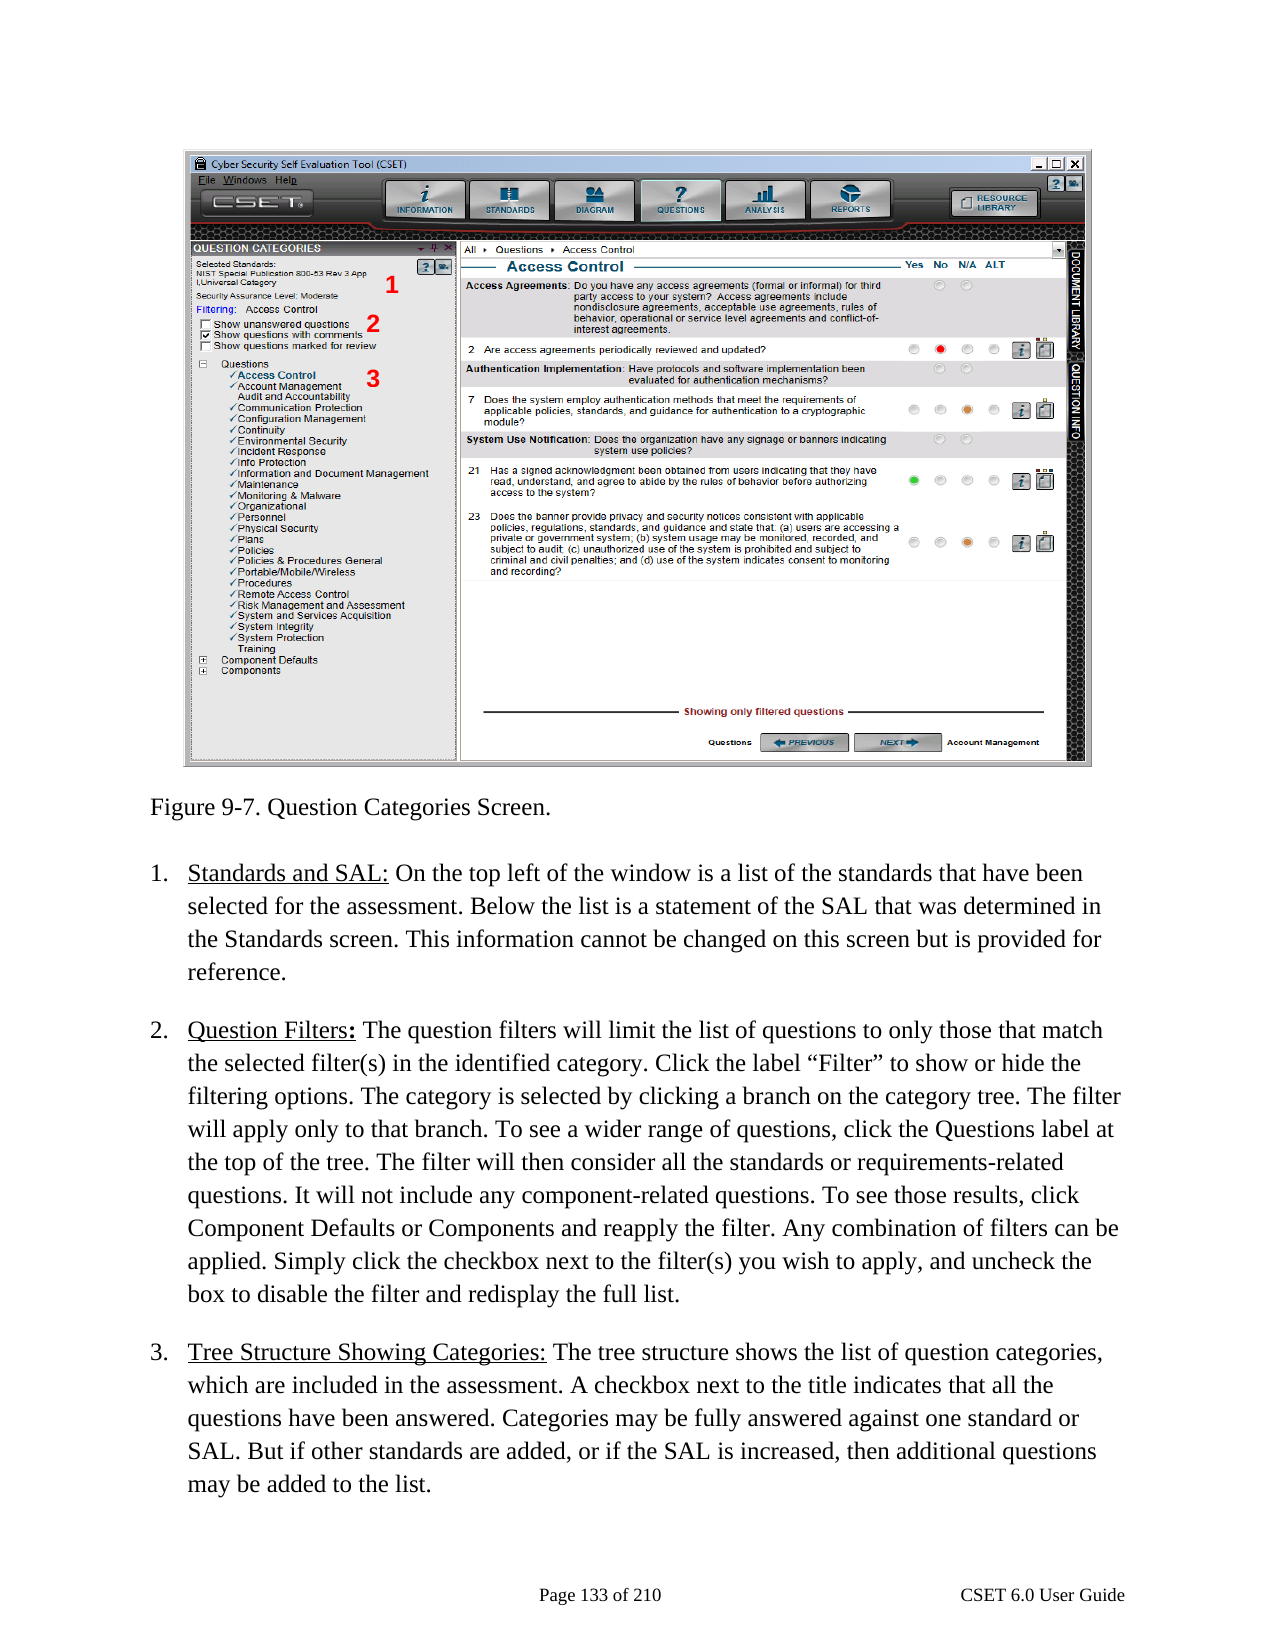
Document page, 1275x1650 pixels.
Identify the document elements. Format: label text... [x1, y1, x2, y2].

text Figure 9-7. Question Categories Screen. [150, 792, 1125, 820]
list 2. Question Filters: The question filters will limit the list of questions to only those that match the selected filter(s) in the identified category. Click the label “Filter” to show or hide the filtering options. The category is selected by clicking a branch on the category tree. The filter will apply only to that branch. To see a wider range of questions, click the Questions label at the top of the tree. The filter will then consider all the standards or requirements-related questions. It will not include any component-related questions. To see those results, click Component Defaults or Components and reapply the filter. Any combination of filters can be applied. Simply click the checkbox next to the filter(s) you wish to apply, and uncheck the box to disable the filter and redisplay the full list. [150, 1015, 1125, 1308]
list 1. Standards and SAL: On the top left of the window is a list of the standards that have been selected for the assessment. Below the list is a statement of the SAL that was determined in the Standards screen. This information cannot be changed on this screen but is provided for reference. [150, 858, 1125, 986]
list 3. Tree Structure Showing Categories: The tree structure shows the list of question categories, which are included in the assessment. A checkbox next to the title indicates that all the questions have been answered. Categories may be fully answered against one standard or SAL. But if other standards are added, or if the SAL is increased, then additional questions may be added to the list. [150, 1337, 1125, 1498]
picture [183, 149, 1092, 767]
